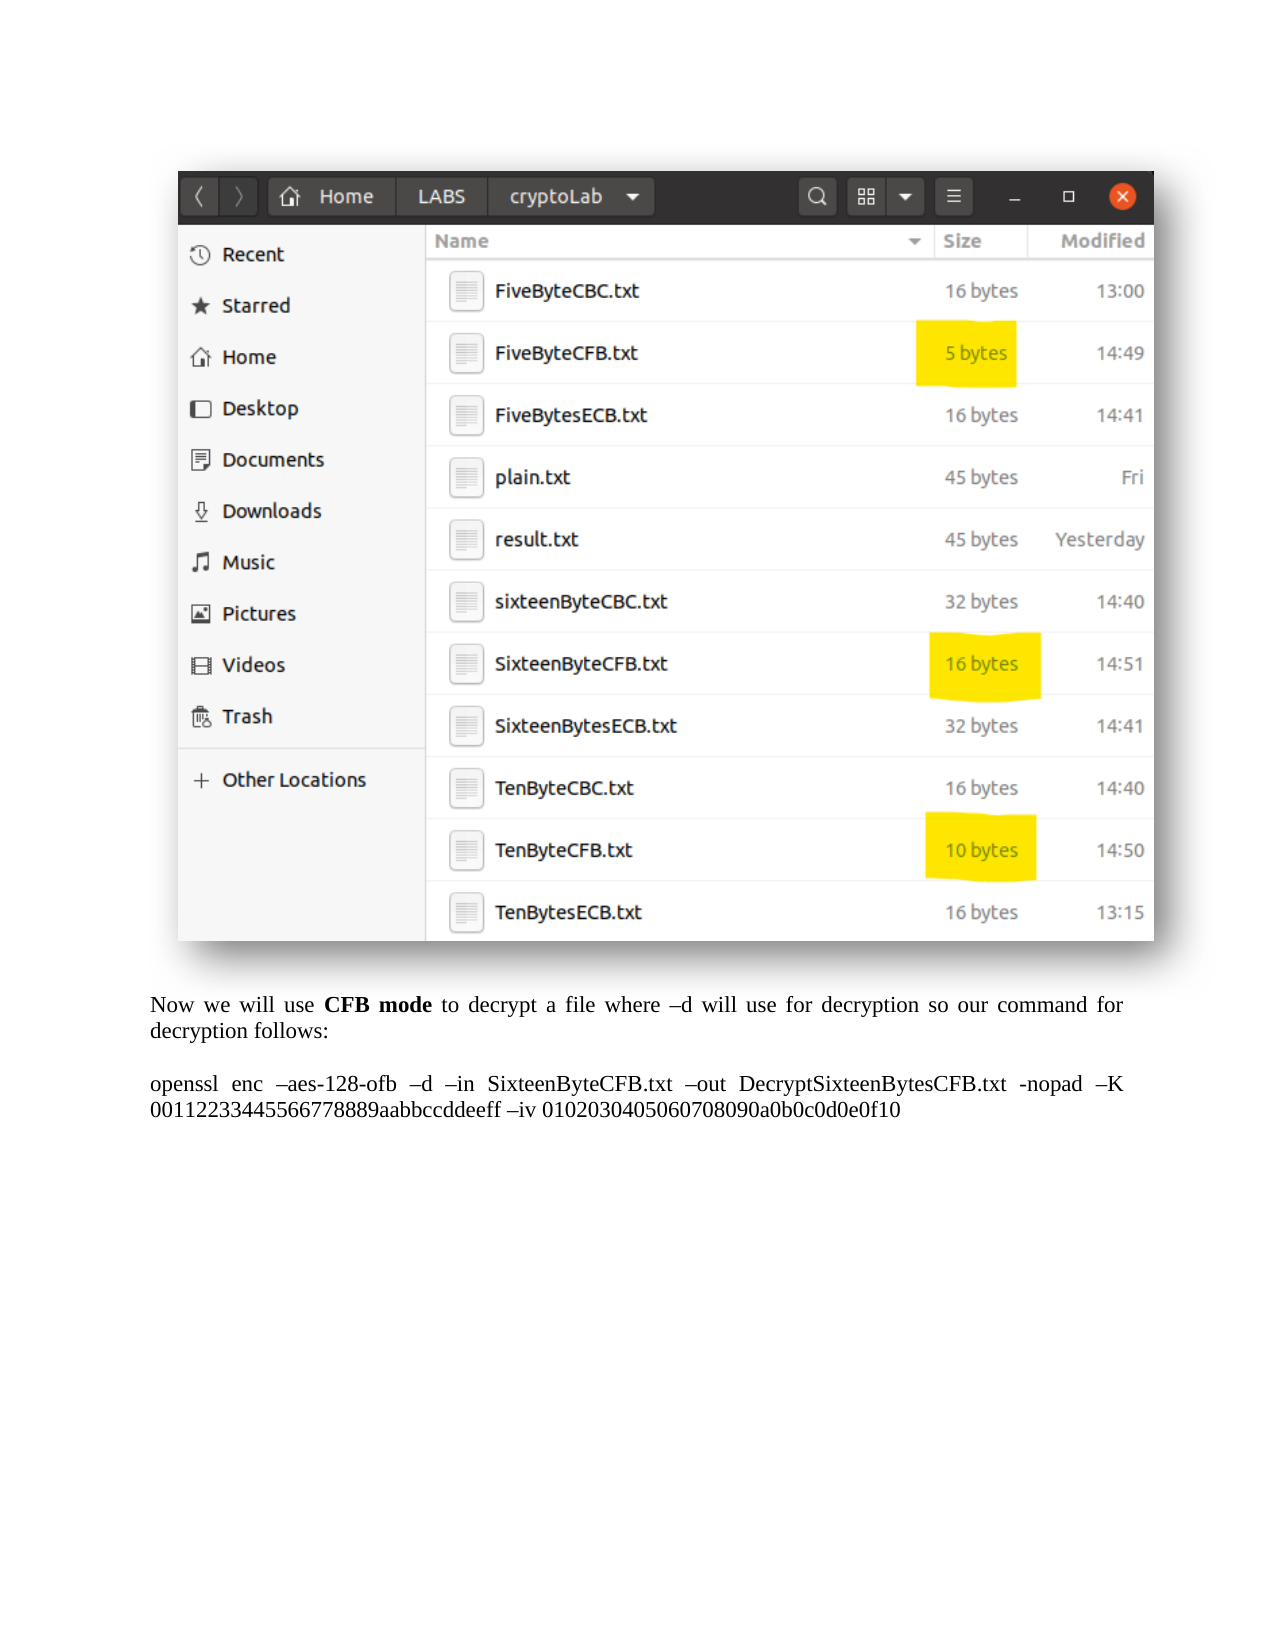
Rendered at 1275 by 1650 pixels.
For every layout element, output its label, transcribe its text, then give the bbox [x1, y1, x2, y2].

text openssl enc –aes-128-ofb –d –in SixteenByteCFB.txt –out DecryptSixteenBytesCFB.txt -nopad –K 00112233445566778889aabbccddeeff –iv 0102030405060708090a0b0c0d0e0f10 [150, 1070, 1125, 1122]
picture [178, 171, 1154, 941]
text Now we will use CFB mode to decrypt a file where –d will use for decryption so our command for decryption follows: [150, 991, 1125, 1043]
